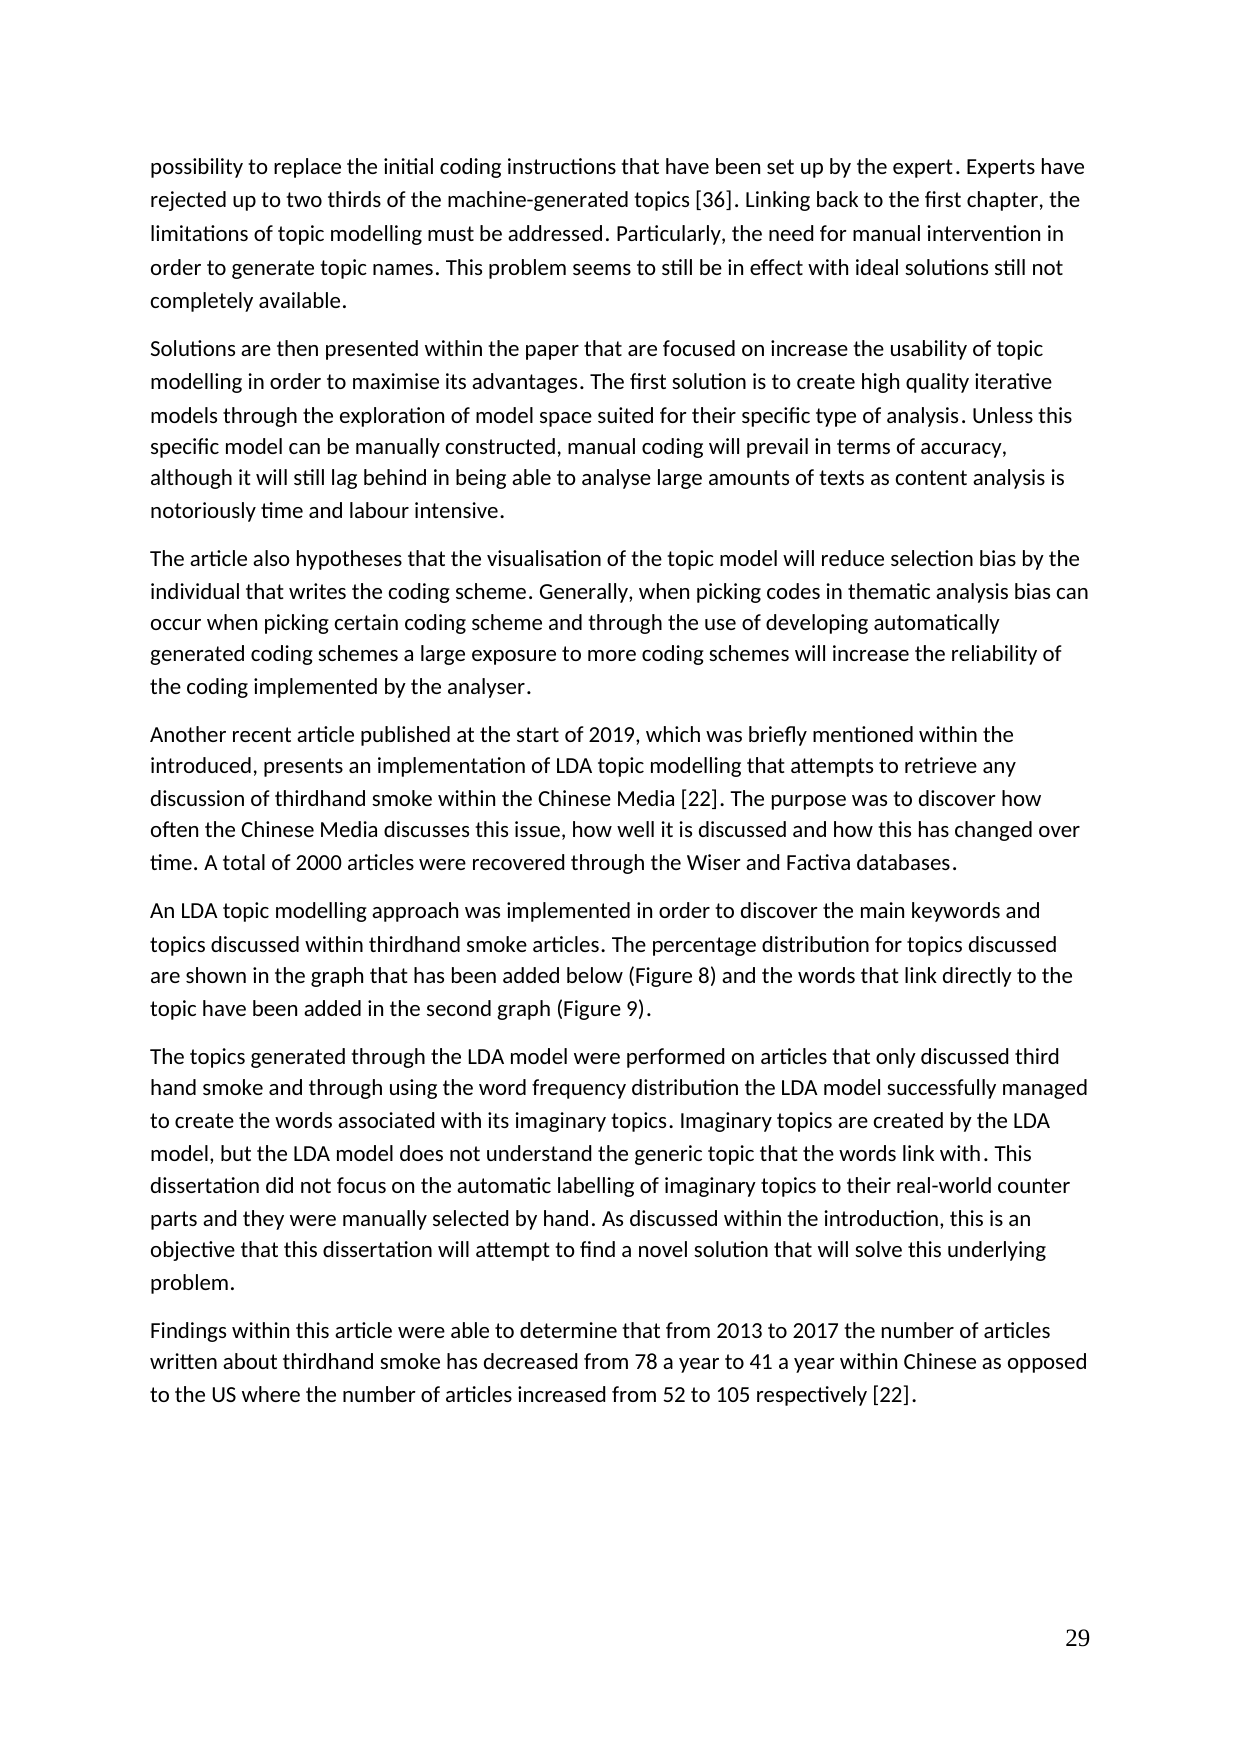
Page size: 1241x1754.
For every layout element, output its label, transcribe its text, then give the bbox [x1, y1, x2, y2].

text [150, 150, 1090, 315]
text An LDA topic modelling approach was implemented in order to discover the main keywords and topics discussed within thirdhand smoke articles. The percentage distribution for topics discussed are shown in the graph that has been added below (Figure 8) and the words that link directly to the topic have been added in the second graph (Figure 9). [150, 897, 1090, 1022]
text The topics generated through the LDA model were performed on articles that only discussed third hand smoke and through using the word frequency distribution the LDA model successfully managed to create the words associated with its imaginary topics. Imaginary topics are created by the LDA model, but the LDA model does not understand the generic topic that the words link with. This dissertation did not focus on the automatic labelling of imaginary topics to their real-world counter parts and they were manually selected by hand. As discussed within the introduction, this is an objective that this dissertation will attempt to find a novel solution that will solve this underlying problem. [150, 1042, 1090, 1297]
text The article also hypotheses that the visualisation of the topic model will reduce selection bias by the individual that writes the coding scheme. Generally, when picking codes in thematic analysis bias can occur when picking certain coding scheme and through the use of developing automatically generated coding schemes a large exposure to more coding schemes will increase the reliability of the coding implemented by the analyser. [150, 544, 1090, 701]
text Solutions are then presented within the paper that are focused on increase the usability of topic modelling in order to maximise its advantages. The first solution is to create high quality iterative models through the exploration of model space suited for their specific type of analysis. Unless this specific model can be manually constructed, manual coding will prevail in terms of accuracy, although it will still lag behind in being able to analyse large amounts of texts as content analysis is notoriously time and labour intensive. [150, 334, 1090, 524]
text Findings within this article were able to determine that from 2013 to 2017 the number of articles written about thirdhand smoke has decreased from 78 a year to 41 a year within Chinese as opposed to the US where the number of articles increased from 52 to 105 respectively [22]. [150, 1316, 1090, 1408]
text Another recent article published at the start of 2019, which was briefly mentioned within the introduced, presents an implementation of LDA topic modelling that attempts to retrieve any discussion of thirdhand smoke within the Chinese Media [22]. The purpose was to discover how often the Chinese Media discusses this issue, how well it is discussed and how this has changed over time. A total of 2000 articles were recovered through the Wiser and Factiva databases. [150, 720, 1090, 877]
